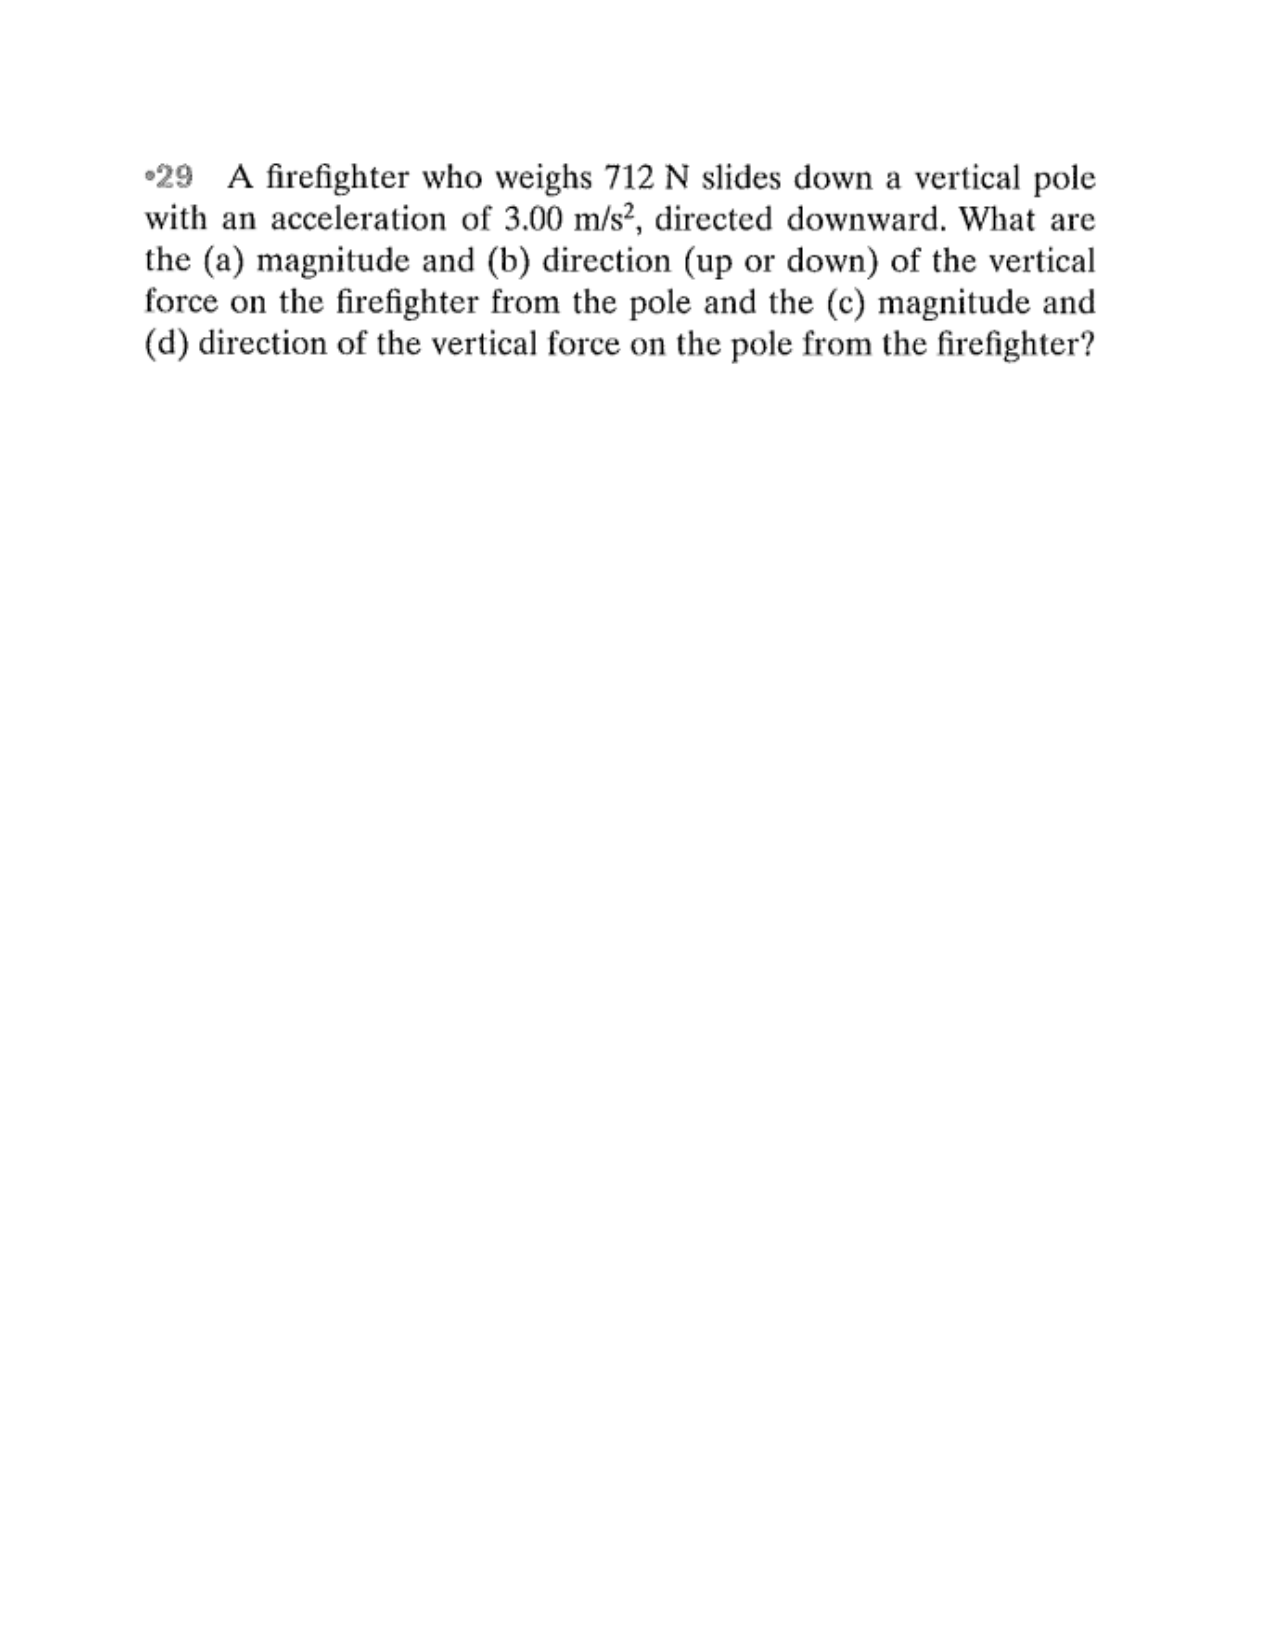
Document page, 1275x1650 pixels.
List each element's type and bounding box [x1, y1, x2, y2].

picture [135, 150, 1122, 379]
